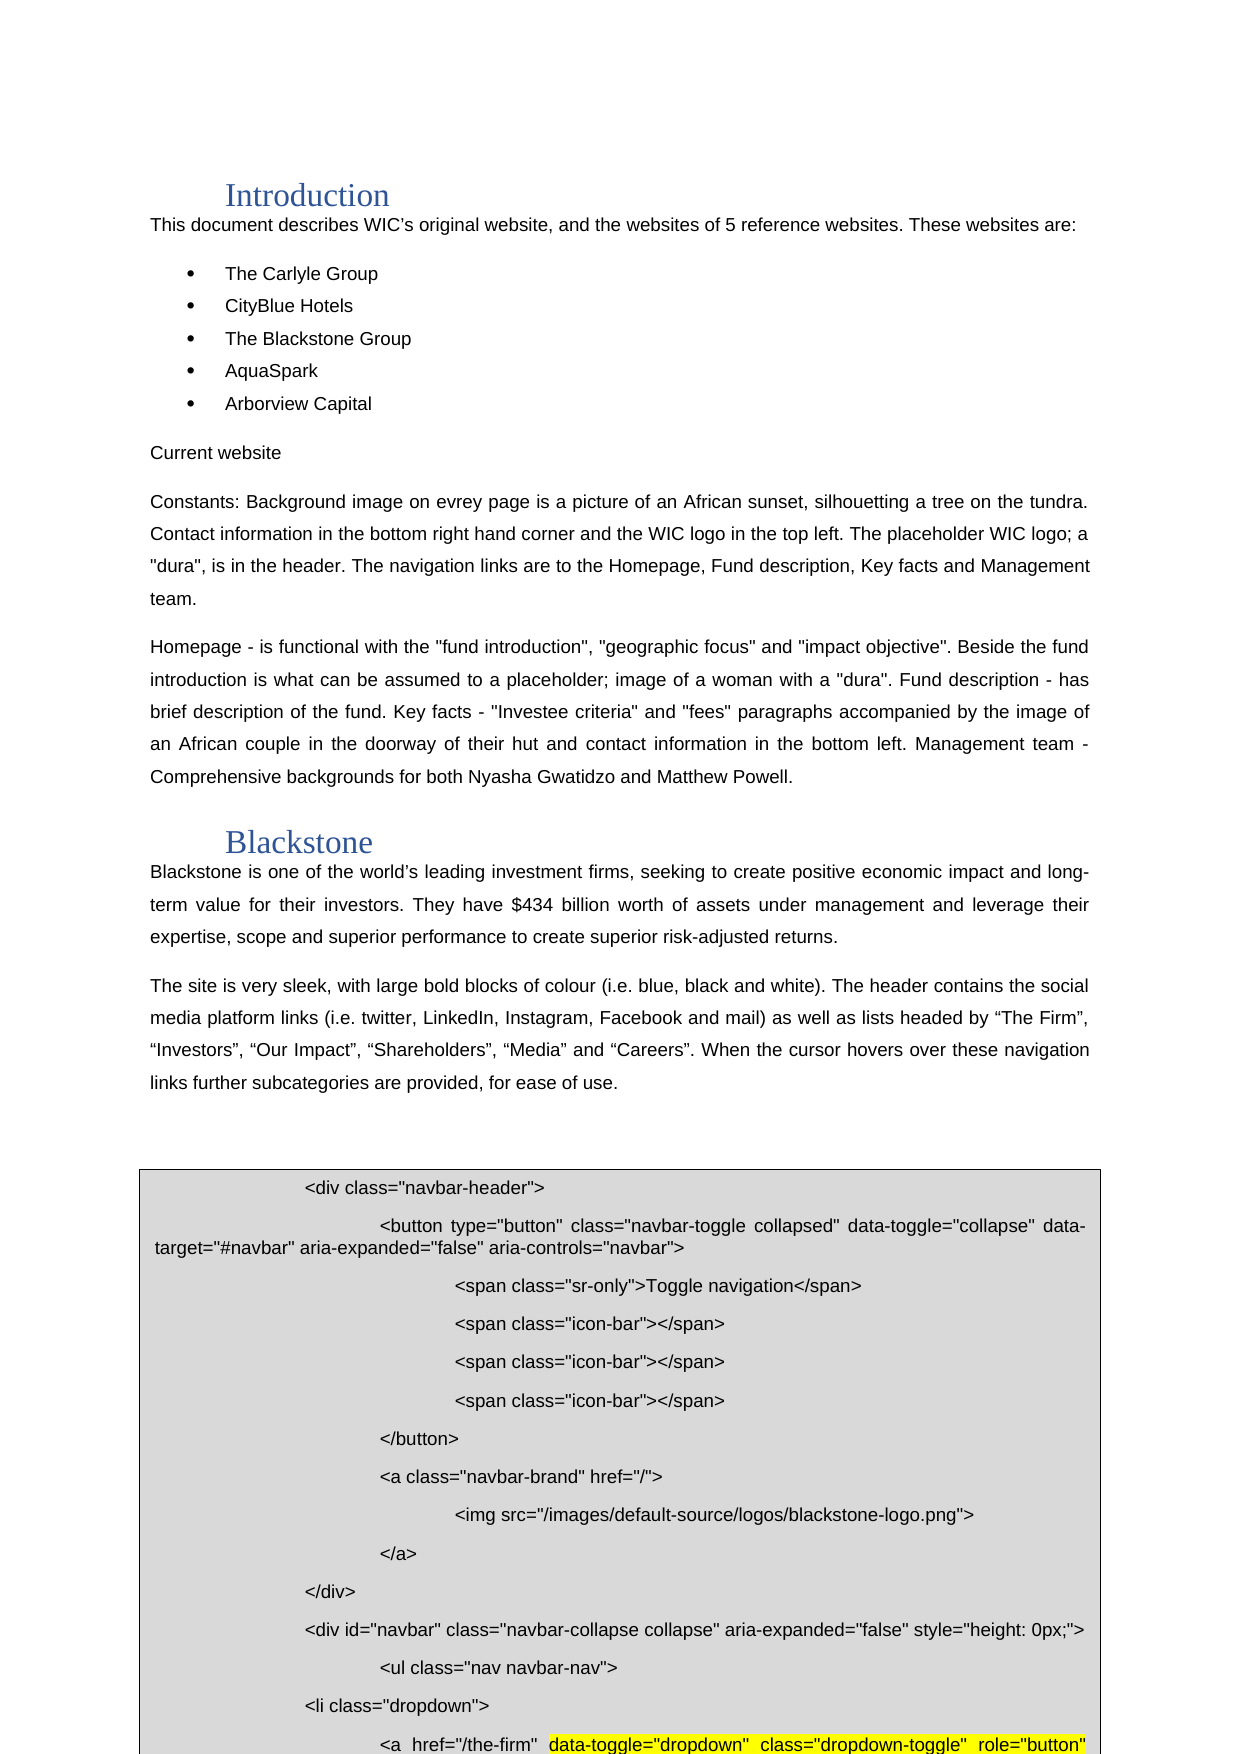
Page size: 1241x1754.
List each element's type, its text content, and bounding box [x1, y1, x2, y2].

text Homepage - is functional with the "fund introduction", "geographic focus" and "impact objective". Beside the fund introduction is what can be assumed to a placeholder; image of a woman with a "dura". Fund description - has brief description of the fund. Key facts - "Investee criteria" and "fees" paragraphs accompanied by the image of an African couple in the doorway of their hut and contact information in the bottom left. Management team - Comprehensive backgrounds for both Nyasha Gwatidzo and Matthew Powell. [150, 636, 1090, 787]
text Blackstone is one of the world’s leading investment firms, seeking to create positive economic impact and long-term value for their investors. They have $434 billion worth of assets under management and leverage their expertise, scope and superior performance to create superior risk-adjusted returns. [150, 861, 1090, 947]
list The Blackstone Group [187, 327, 1090, 349]
text Constants: Background image on evrey page is a picture of an African sunset, silhouetting a tree on the tundra. Contact information in the bottom right hand corner and the WIC logo in the top left. The placeholder WIC logo; a "dura", is in the header. The navigation links are to the Homepage, Fund description, Key facts and Management team. [150, 490, 1090, 609]
list The Carlyle Group [187, 262, 1090, 284]
list Arborview Capital [187, 392, 1090, 414]
subtitle Blackstone [225, 823, 1090, 861]
list AquaSpark [187, 360, 1090, 381]
list CityBlue Hotels [187, 295, 1090, 316]
subtitle Introduction [225, 175, 1090, 213]
text This document describes WIC’s original website, and the websites of 5 reference websites. These websites are: [150, 213, 1090, 235]
text The site is very sleek, with large bold blocks of colour (i.e. blue, black and white). The header contains the social media platform links (i.e. twitter, LinkedIn, Instagram, Facebook and mail) as well as lists headed by “The Firm”, “Investors”, “Our Impact”, “Shareholders”, “Media” and “Careers”. When the cursor hovers over these navigation links further subcategories are provided, for ease of use. [150, 974, 1090, 1093]
text Current website [150, 441, 1090, 463]
